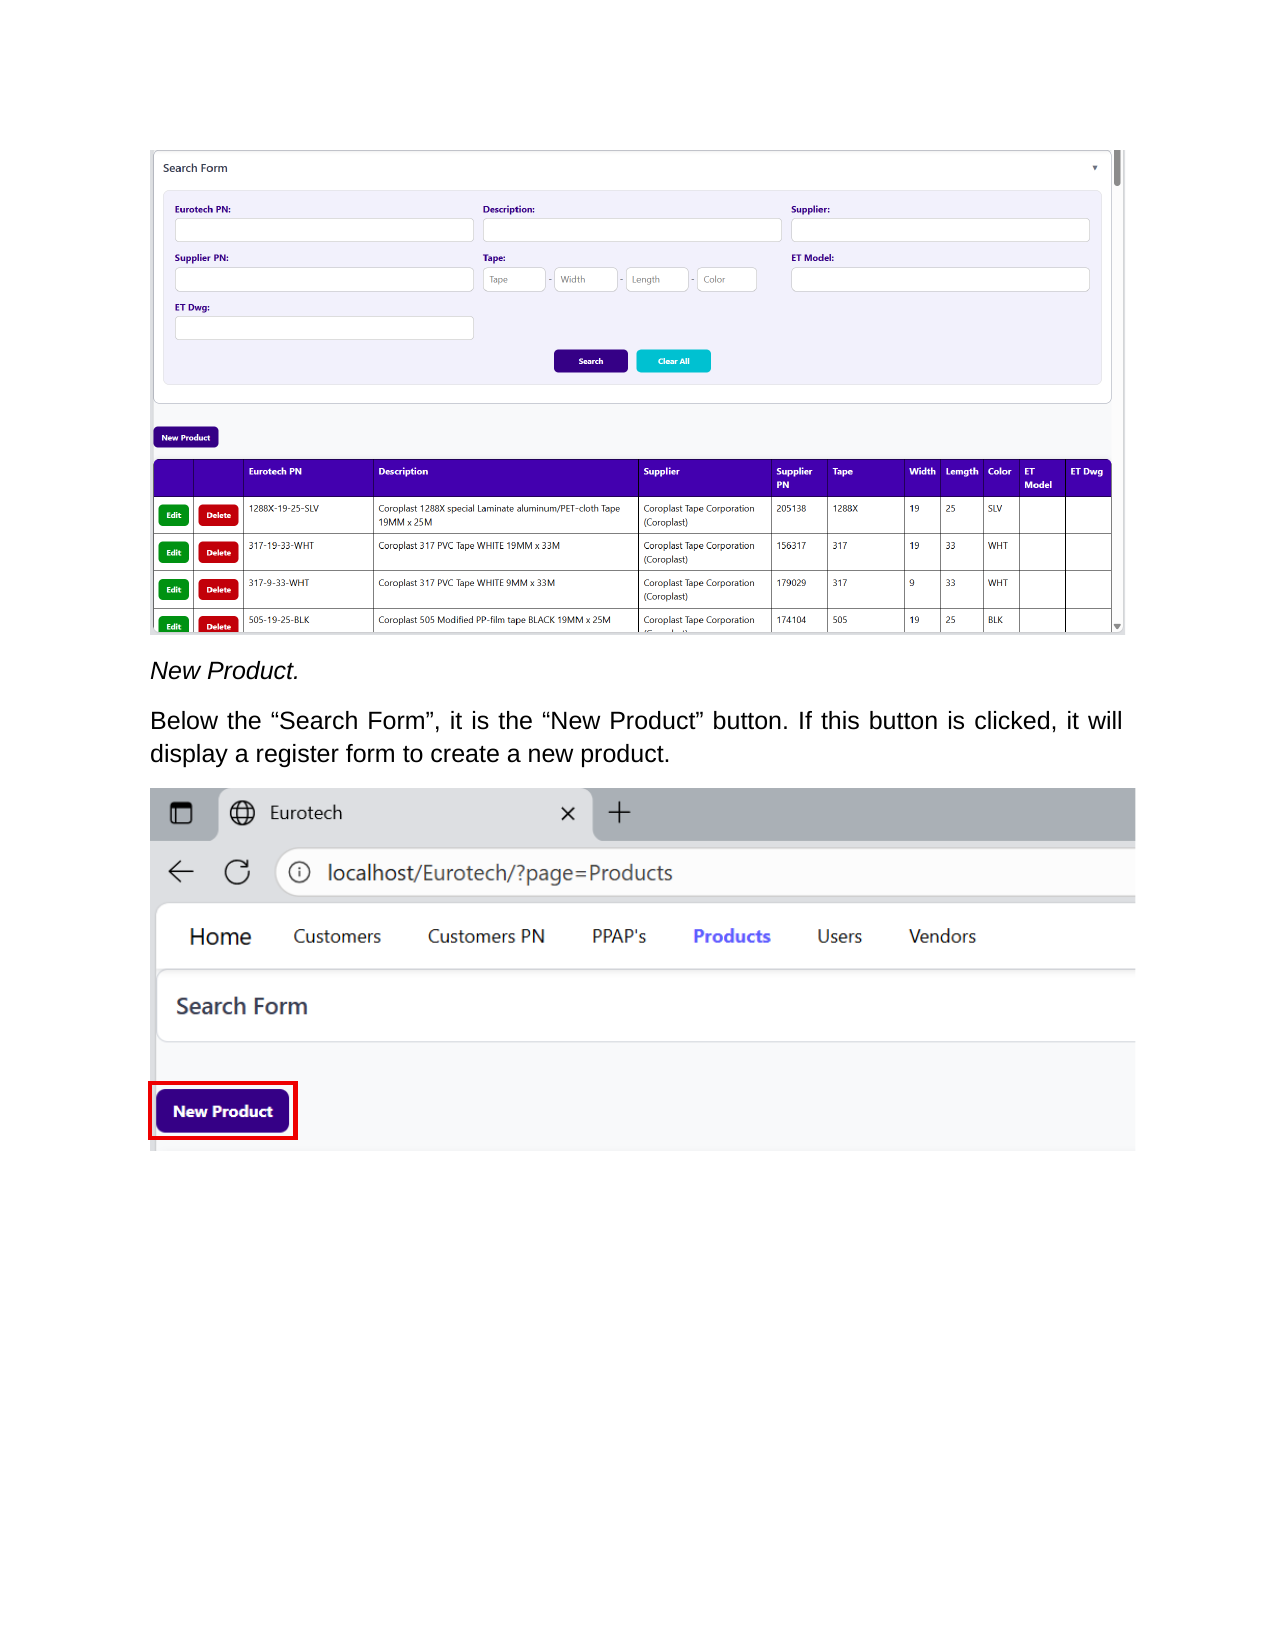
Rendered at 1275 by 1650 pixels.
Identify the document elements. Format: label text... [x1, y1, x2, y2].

picture [150, 788, 1136, 1151]
picture [152, 1085, 293, 1136]
text Below the “Search Form”, it is the “New Product” button. If this button is clicked, it will display a register form to create a new product. [150, 706, 1125, 767]
text New Product. [150, 656, 1125, 685]
picture [150, 150, 1125, 635]
